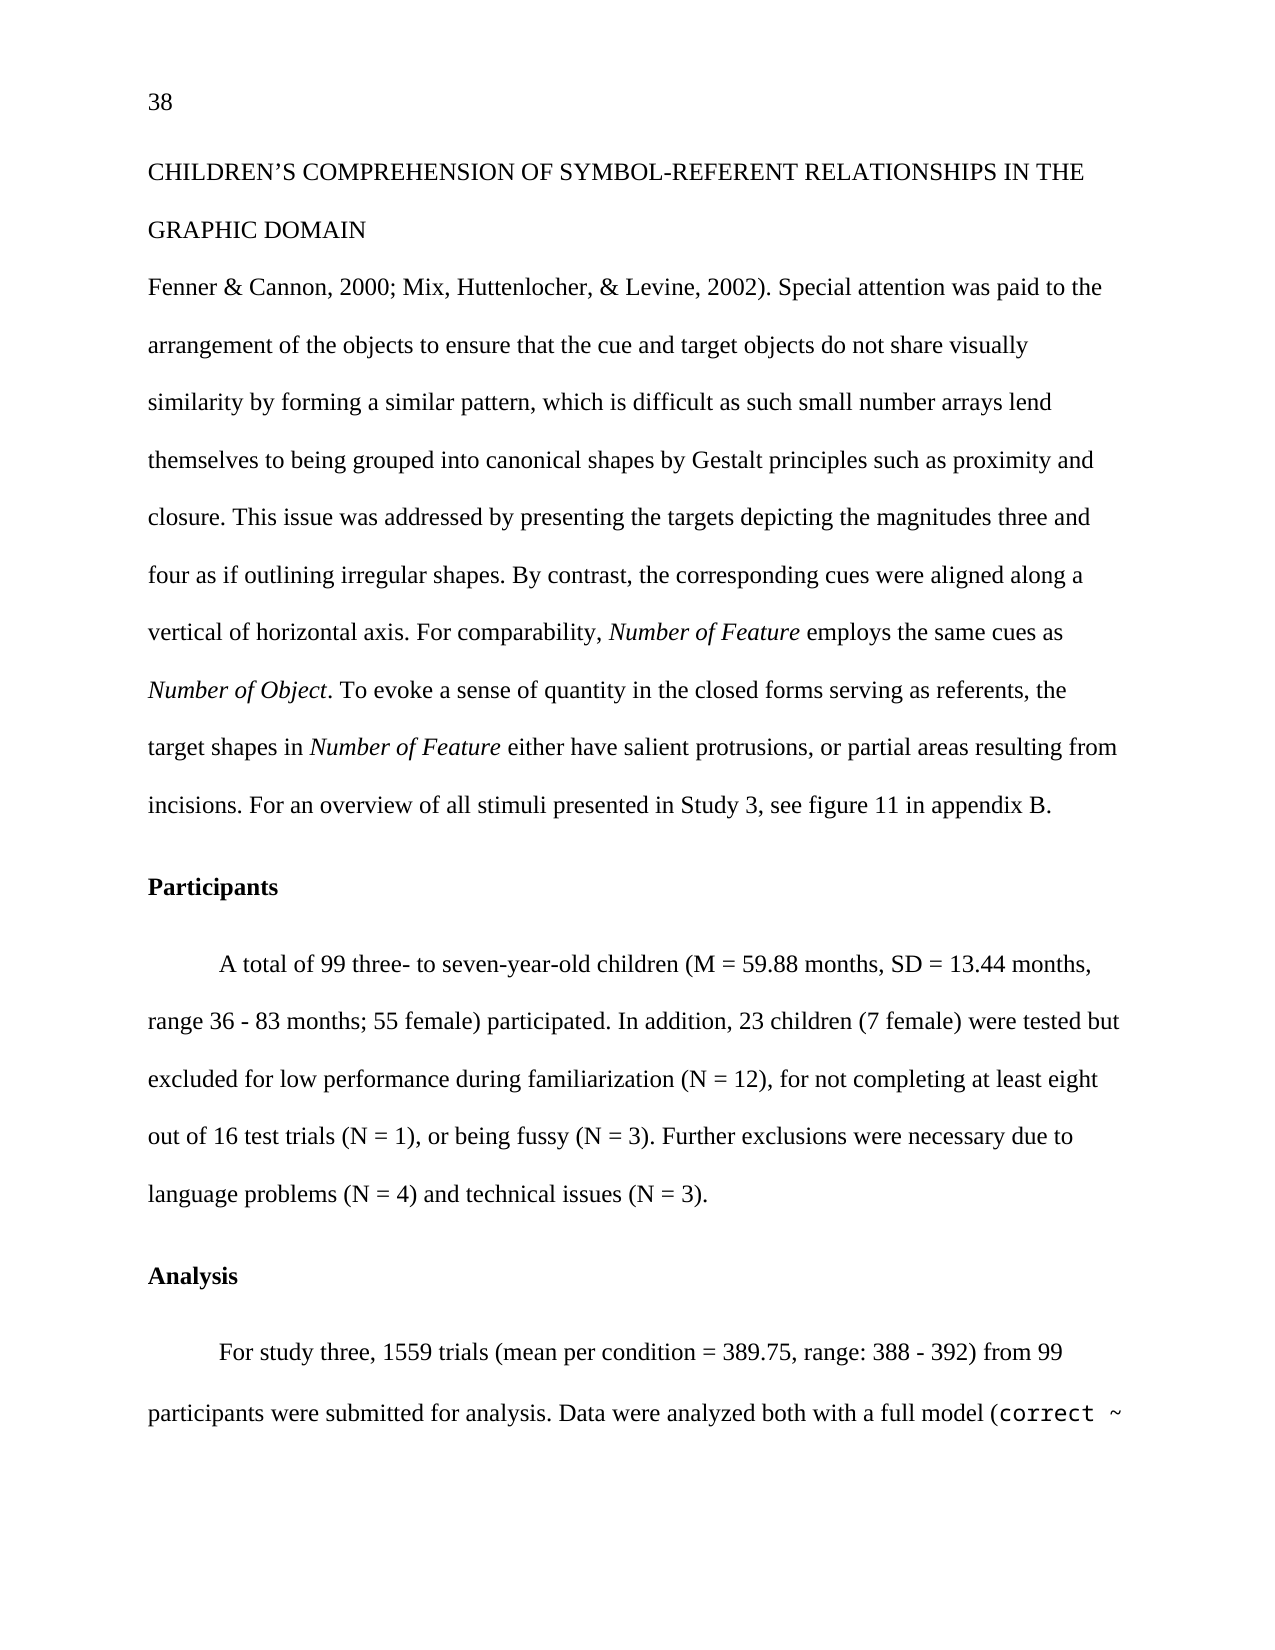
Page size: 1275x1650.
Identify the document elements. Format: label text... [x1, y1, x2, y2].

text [148, 1337, 1127, 1429]
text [148, 272, 1127, 819]
text A total of 99 three- to seven-year-old children (M = 59.88 months, SD = 13.44 months, range 36 - 83 months; 55 female) participated. In addition, 23 children (7 female) were tested but excluded for low performance during familiarization (N = 12), for not completing at least eight out of 16 test trials (N = 1), or being fussy (N = 3). Further exclusions were necessary due to language problems (N = 4) and technical issues (N = 3). [148, 949, 1127, 1207]
subtitle Participants [148, 872, 1127, 901]
subtitle Analysis [148, 1261, 1127, 1290]
